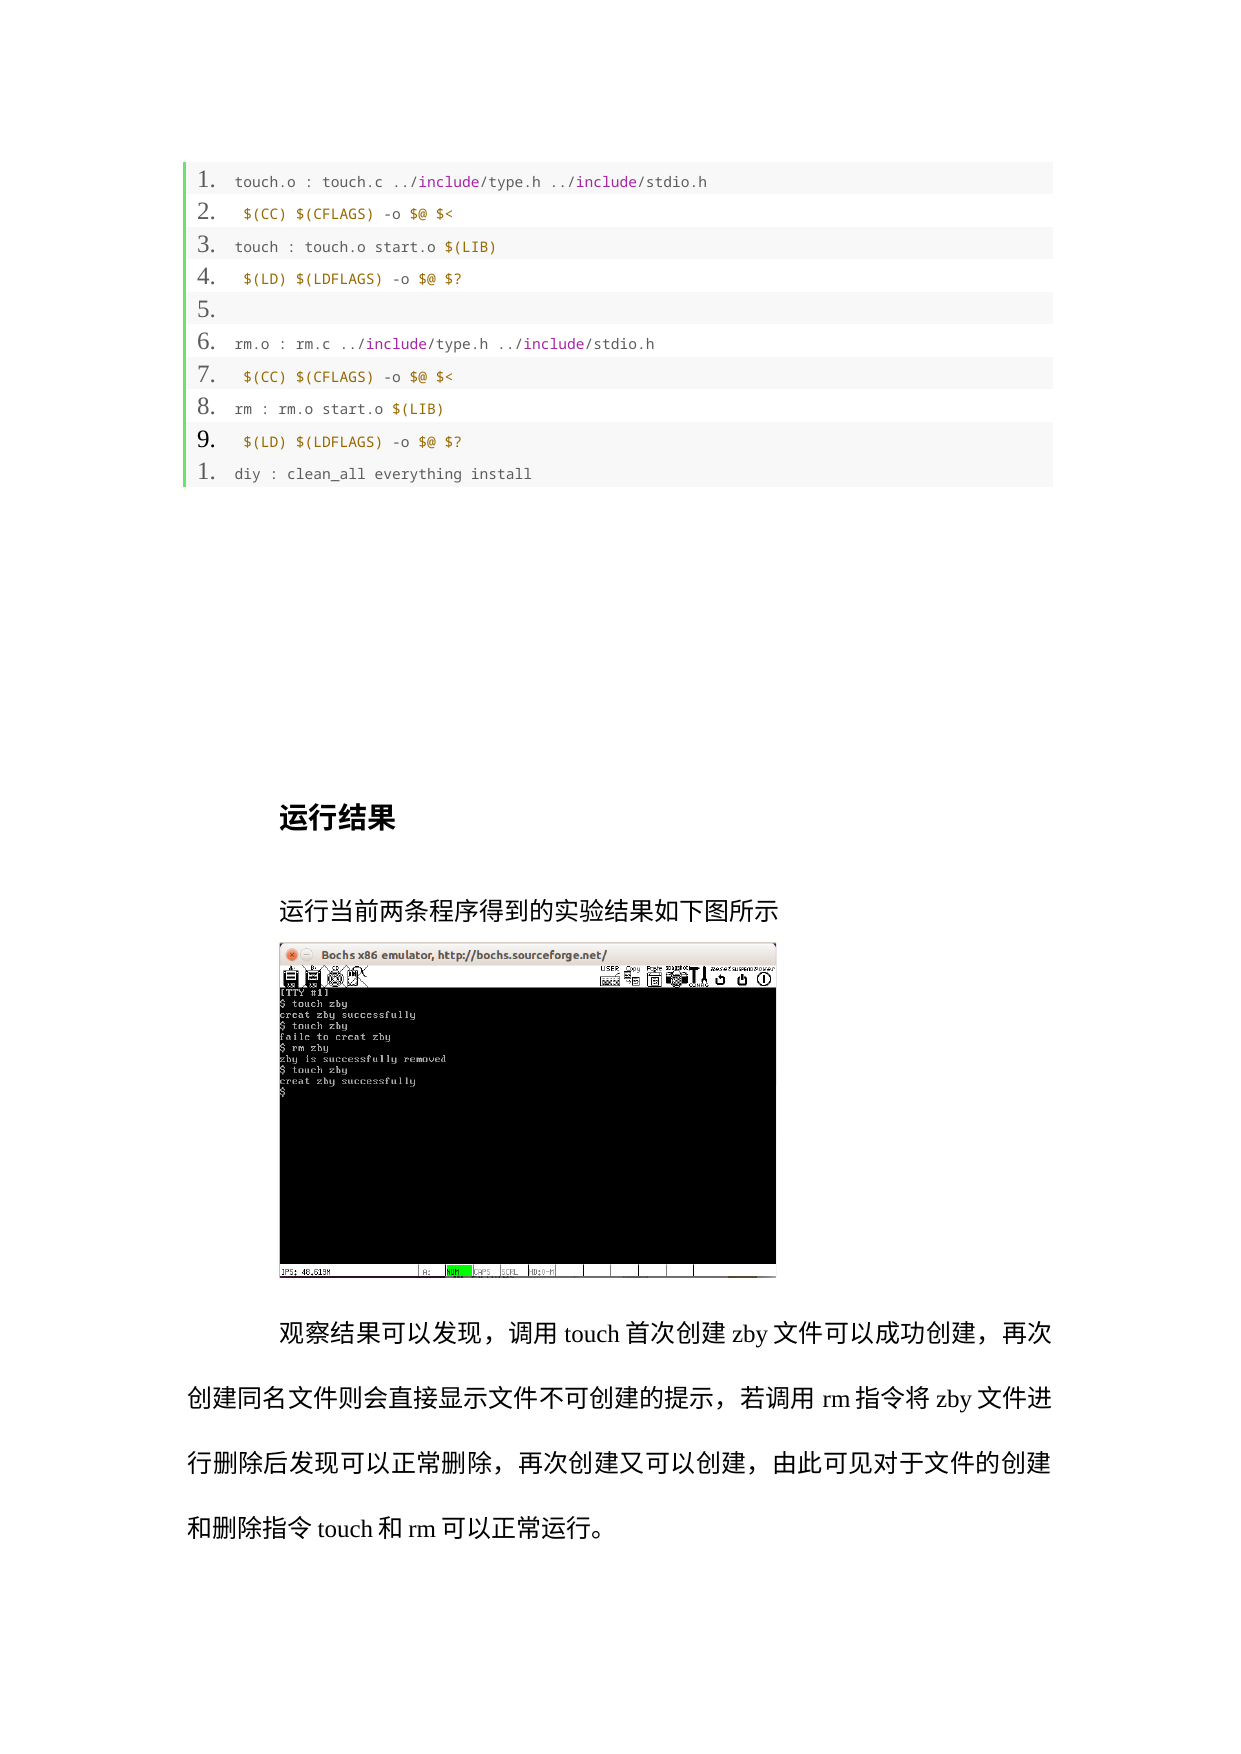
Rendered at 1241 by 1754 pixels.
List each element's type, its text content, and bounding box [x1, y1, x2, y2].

list $(LD) $(LDFLAGS) -o $@ $? [186, 259, 1053, 292]
list touch.o : touch.c ../include/type.h ../include/stdio.h [186, 162, 1053, 194]
text 观察结果可以发现，调用touch首次创建zby文件可以成功创建，再次创建同名文件则会直接显示文件不可创建的提示，若调用rm指令将zby文件进行删除后发现可以正常删除，再次创建又可以创建，由此可见对于文件的创建和删除指令touch和rm可以正常运行。 [187, 1299, 1053, 1559]
list $(CC) $(CFLAGS) -o $@ $< [186, 194, 1053, 227]
list diy : clean_all everything install [186, 454, 1053, 487]
text 运行当前两条程序得到的实验结果如下图所示 [187, 877, 1053, 942]
list $(LD) $(LDFLAGS) -o $@ $? [186, 422, 1053, 454]
subtitle 运行结果 [187, 784, 1053, 849]
picture [279, 942, 777, 1278]
list rm : rm.o start.o $(LIB) [186, 389, 1053, 422]
list touch : touch.o start.o $(LIB) [186, 227, 1053, 259]
list $(CC) $(CFLAGS) -o $@ $< [186, 357, 1053, 389]
list rm.o : rm.c ../include/type.h ../include/stdio.h [186, 324, 1053, 357]
